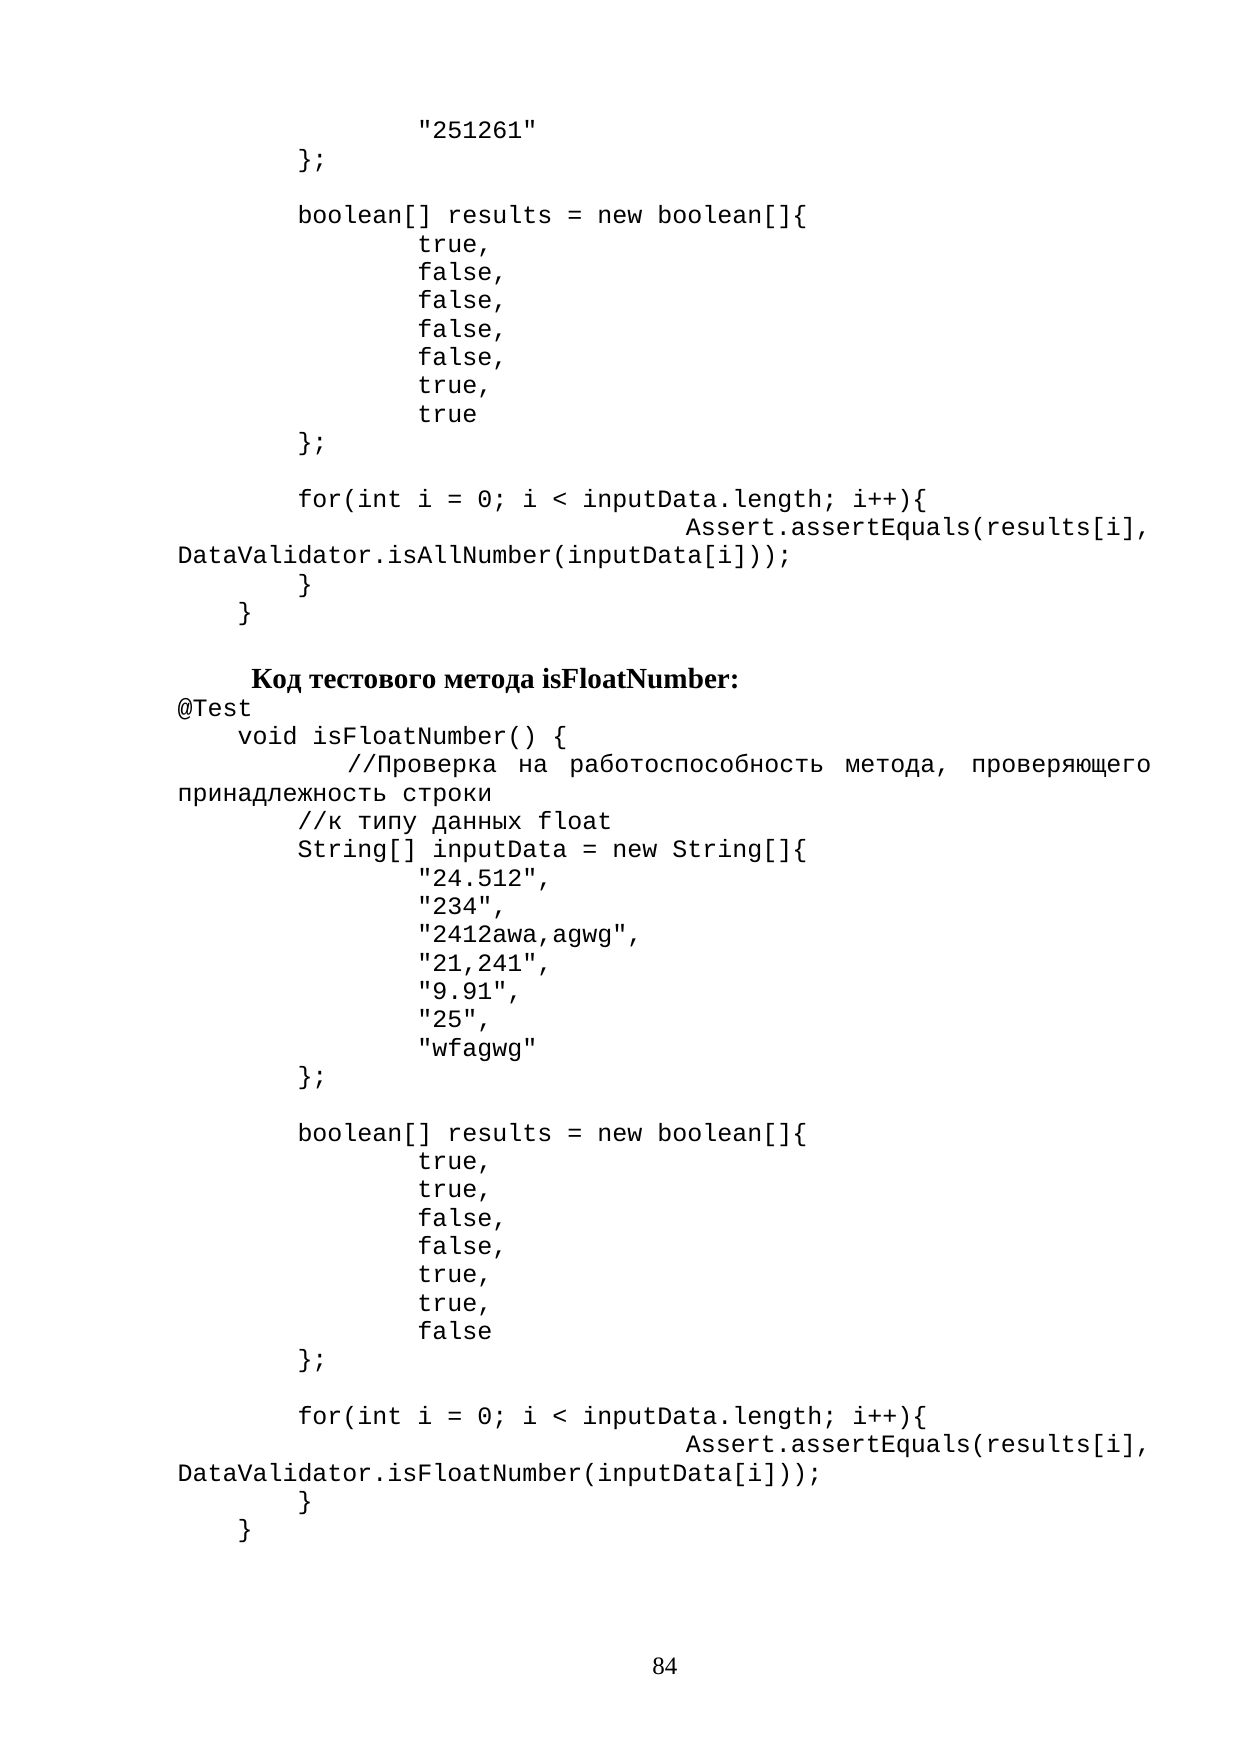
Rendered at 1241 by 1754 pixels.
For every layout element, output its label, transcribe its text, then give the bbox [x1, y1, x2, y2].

text "25", [177, 1007, 1152, 1035]
text Assert.assertEquals(results[i], DataValidator.isAllNumber(inputData[i])); [177, 515, 1152, 571]
text "234", [177, 893, 1152, 922]
text true, [177, 1290, 1152, 1318]
text }; [177, 430, 1152, 458]
text false, [177, 1205, 1152, 1233]
text }; [177, 1063, 1152, 1092]
text "wfagwg" [177, 1035, 1152, 1063]
text true, [177, 1262, 1152, 1290]
text for(int i = 0; i < inputData.length; i++){ [177, 486, 1152, 515]
text false [177, 1318, 1152, 1347]
text "24.512", [177, 865, 1152, 893]
text @Test [177, 695, 1152, 723]
text Код тестового метода isFloatNumber: [177, 662, 1152, 695]
text false, [177, 288, 1152, 316]
text false, [177, 345, 1152, 373]
text String[] inputData = new String[]{ [177, 837, 1152, 865]
text }; [177, 1347, 1152, 1375]
text true, [177, 373, 1152, 401]
text }; [177, 146, 1152, 175]
text "21,241", [177, 950, 1152, 978]
text } [177, 571, 1152, 600]
text void isFloatNumber() { [177, 723, 1152, 752]
text "9.91", [177, 978, 1152, 1007]
text for(int i = 0; i < inputData.length; i++){ [177, 1403, 1152, 1432]
text false, [177, 260, 1152, 288]
text //к типу данных float [177, 808, 1152, 837]
text true, [177, 231, 1152, 260]
text false, [177, 316, 1152, 345]
text Assert.assertEquals(results[i], DataValidator.isFloatNumber(inputData[i])); [177, 1432, 1152, 1488]
text "2412awa,agwg", [177, 922, 1152, 950]
text boolean[] results = new boolean[]{ [177, 203, 1152, 231]
text "251261" [177, 118, 1152, 146]
text boolean[] results = new boolean[]{ [177, 1120, 1152, 1148]
text } [177, 1517, 1152, 1545]
text //Проверка на работоспособность метода, проверяющего принадлежность строки [177, 752, 1152, 808]
text true, [177, 1148, 1152, 1177]
text false, [177, 1233, 1152, 1262]
text true [177, 401, 1152, 430]
text true, [177, 1177, 1152, 1205]
text } [177, 600, 1152, 628]
text } [177, 1488, 1152, 1517]
